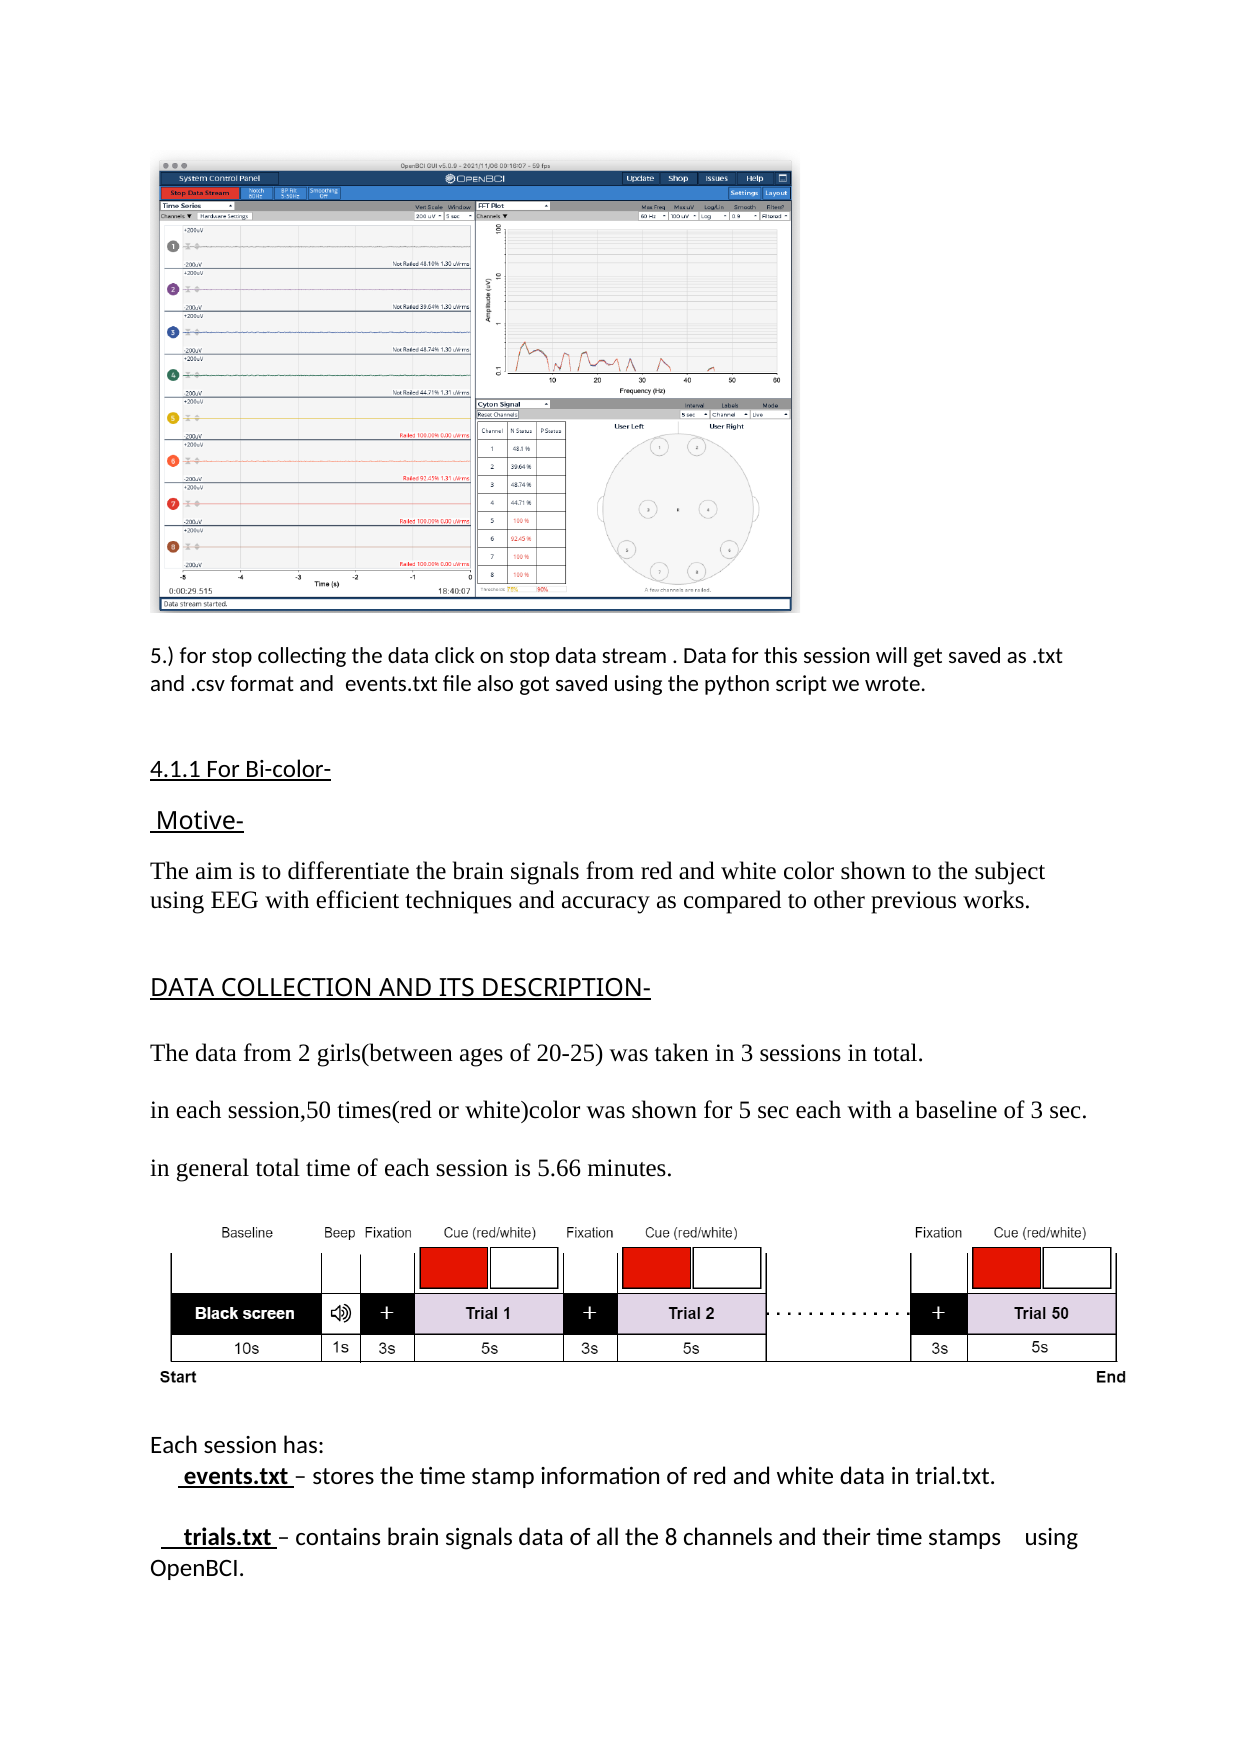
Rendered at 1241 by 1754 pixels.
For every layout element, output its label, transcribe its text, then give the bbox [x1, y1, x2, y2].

text events.txt – stores the time stamp information of red and white data in trial.txt. [150, 1460, 1090, 1491]
text The data from 2 girls(between ages of 20-25) was taken in 3 sessions in total. [150, 1038, 1090, 1067]
text DATA COLLECTION AND ITS DESCRIPTION- [150, 970, 1090, 1004]
text trials.txt – contains brain signals data of all the 8 channels and their time stamps using OpenBCI. [150, 1521, 1090, 1582]
text Motive- [150, 803, 1090, 837]
text in general total time of each session is 5.66 minutes. [150, 1153, 1090, 1182]
text 5.) for stop collecting the data click on stop data stream . Data for this session will get saved as .txt and .csv format and events.txt file also got saved using the python script we wrote. [150, 641, 1090, 697]
text The aim is to differentiate the brain signals from red and white color shown to the subject using EEG with efficient techniques and accuracy as compared to other previous works. [150, 856, 1090, 914]
text 4.1.1 For Bi-color- [150, 753, 1090, 784]
text in each session,50 times(red or white)color was shown for 5 sec each with a baseline of 3 sec. [150, 1095, 1090, 1124]
text Each session has: [150, 1429, 1090, 1460]
picture [150, 1210, 1145, 1401]
picture [150, 150, 800, 613]
